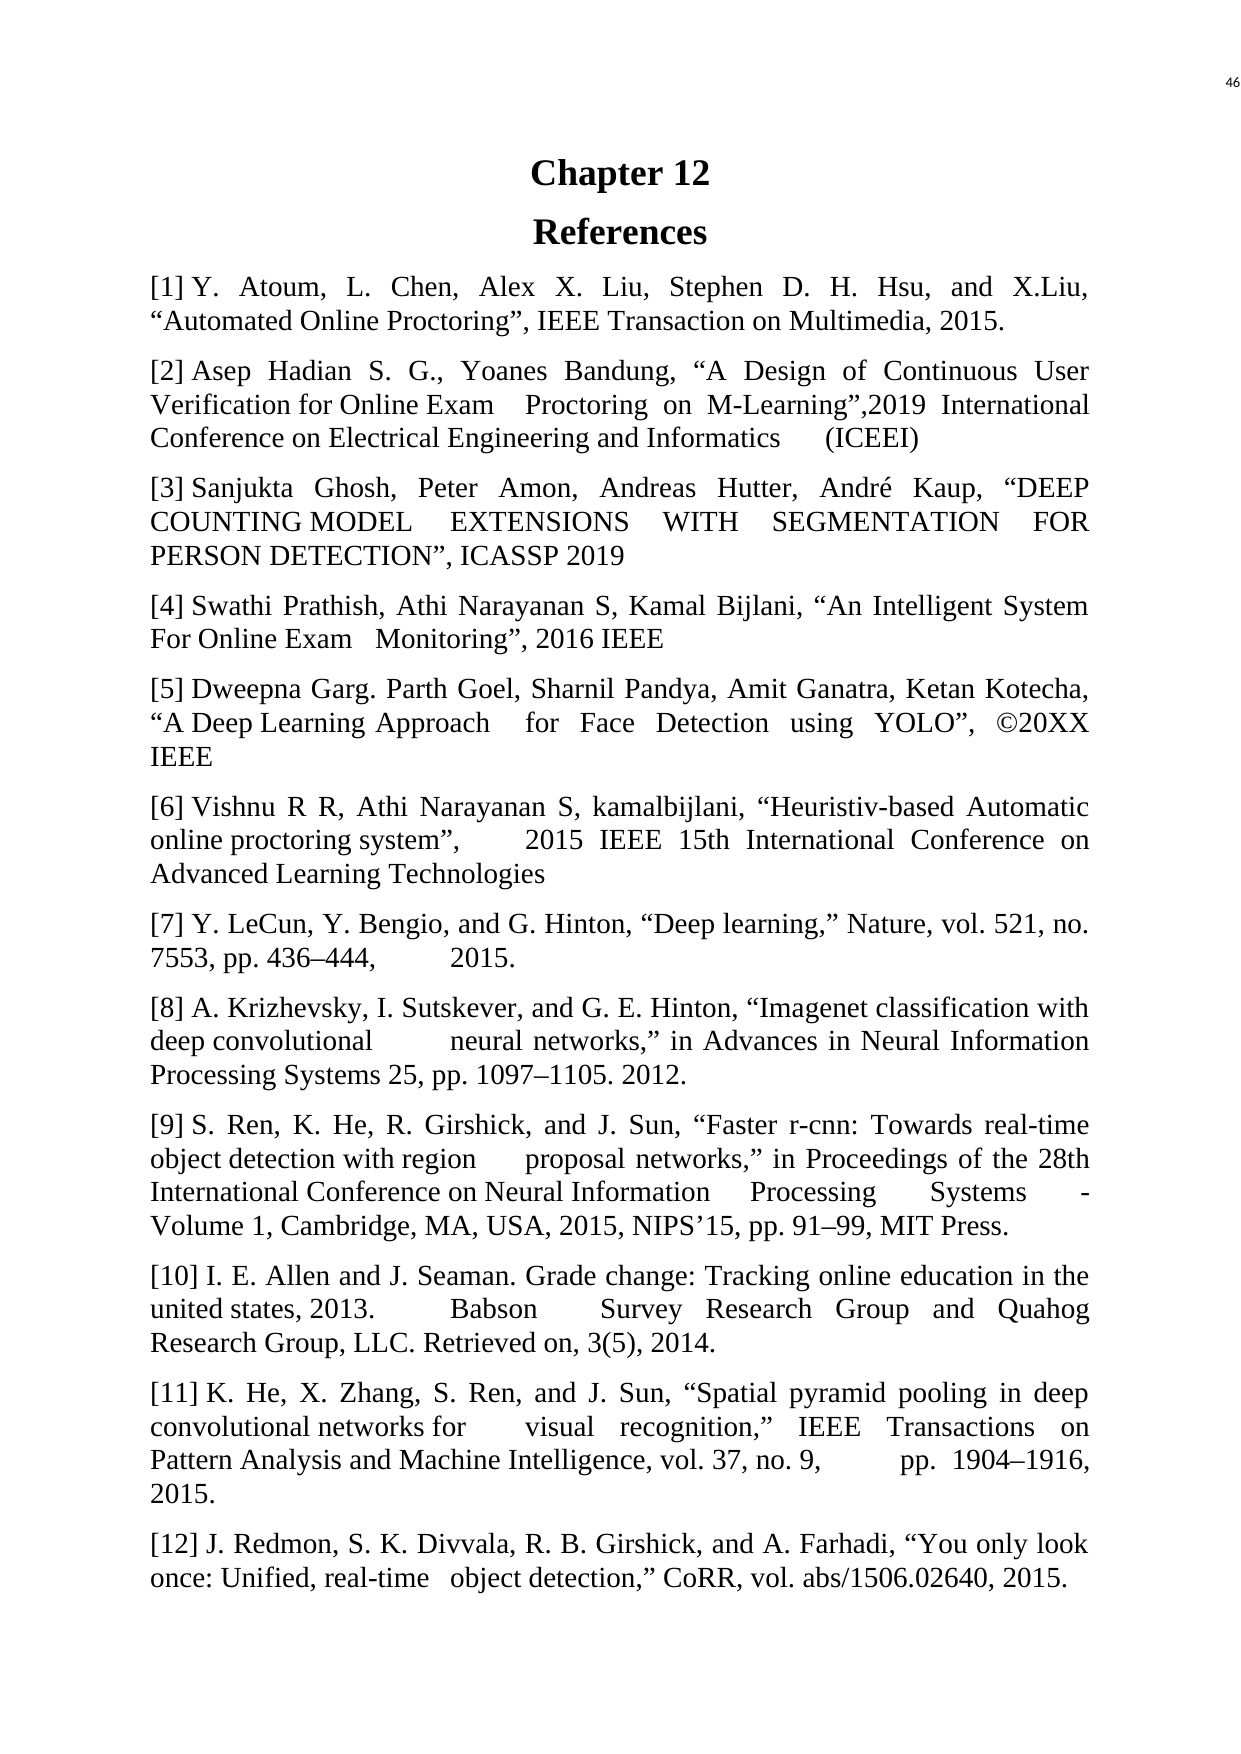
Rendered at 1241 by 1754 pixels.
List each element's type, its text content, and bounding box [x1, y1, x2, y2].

list Y. LeCun, Y. Bengio, and G. Hinton, “Deep learning,” Nature, vol. 521, no. 7553, pp. 436–444, 2015. [150, 906, 1090, 973]
list Asep Hadian S. G., Yoanes Bandung, “A Design of Continuous User Verification for Online Exam Proctoring on M-Learning”,2019 International Conference on Electrical Engineering and Informatics (ICEEI) [150, 353, 1090, 454]
list I. E. Allen and J. Seaman. Grade change: Tracking online education in the united states, 2013. Babson Survey Research Group and Quahog Research Group, LLC. Retrieved on, 3(5), 2014. [150, 1258, 1090, 1359]
list K. He, X. Zhang, S. Ren, and J. Sun, “Spatial pyramid pooling in deep convolutional networks for visual recognition,” IEEE Transactions on Pattern Analysis and Machine Intelligence, vol. 37, no. 9, pp. 1904–1916, 2015. [150, 1375, 1090, 1509]
list Dweepna Garg. Parth Goel, Sharnil Pandya, Amit Ganatra, Ketan Kotecha, “A Deep Learning Approach for Face Detection using YOLO”, ©20XX IEEE [150, 672, 1090, 772]
list S. Ren, K. He, R. Girshick, and J. Sun, “Faster r-cnn: Towards real-time object detection with region proposal networks,” in Proceedings of the 28th International Conference on Neural Information Processing Systems - Volume 1, Cambridge, MA, USA, 2015, NIPS’15, pp. 91–99, MIT Press. [150, 1107, 1090, 1241]
list Swathi Prathish, Athi Narayanan S, Kamal Bijlani, “An Intelligent System For Online Exam Monitoring”, 2016 IEEE [150, 588, 1090, 655]
list Y. Atoum, L. Chen, Alex X. Liu, Stephen D. H. Hsu, and X.Liu, “Automated Online Proctoring”, IEEE Transaction on Multimedia, 2015. [150, 269, 1090, 337]
list J. Redmon, S. K. Divvala, R. B. Girshick, and A. Farhadi, “You only look once: Unified, real-time object detection,” CoRR, vol. abs/1506.02640, 2015. [150, 1526, 1090, 1593]
text References [150, 210, 1090, 253]
list Vishnu R R, Athi Narayanan S, kamalbijlani, “Heuristiv-based Automatic online proctoring system”, 2015 IEEE 15th International Conference on Advanced Learning Technologies [150, 789, 1090, 889]
text Chapter 12 [150, 150, 1090, 193]
list Sanjukta Ghosh, Peter Amon, Andreas Hutter, André Kaup, “DEEP COUNTING MODEL EXTENSIONS WITH SEGMENTATION FOR PERSON DETECTION”, ICASSP 2019 [150, 471, 1090, 571]
list A. Krizhevsky, I. Sutskever, and G. E. Hinton, “Imagenet classification with deep convolutional neural networks,” in Advances in Neural Information Processing Systems 25, pp. 1097–1105. 2012. [150, 990, 1090, 1091]
